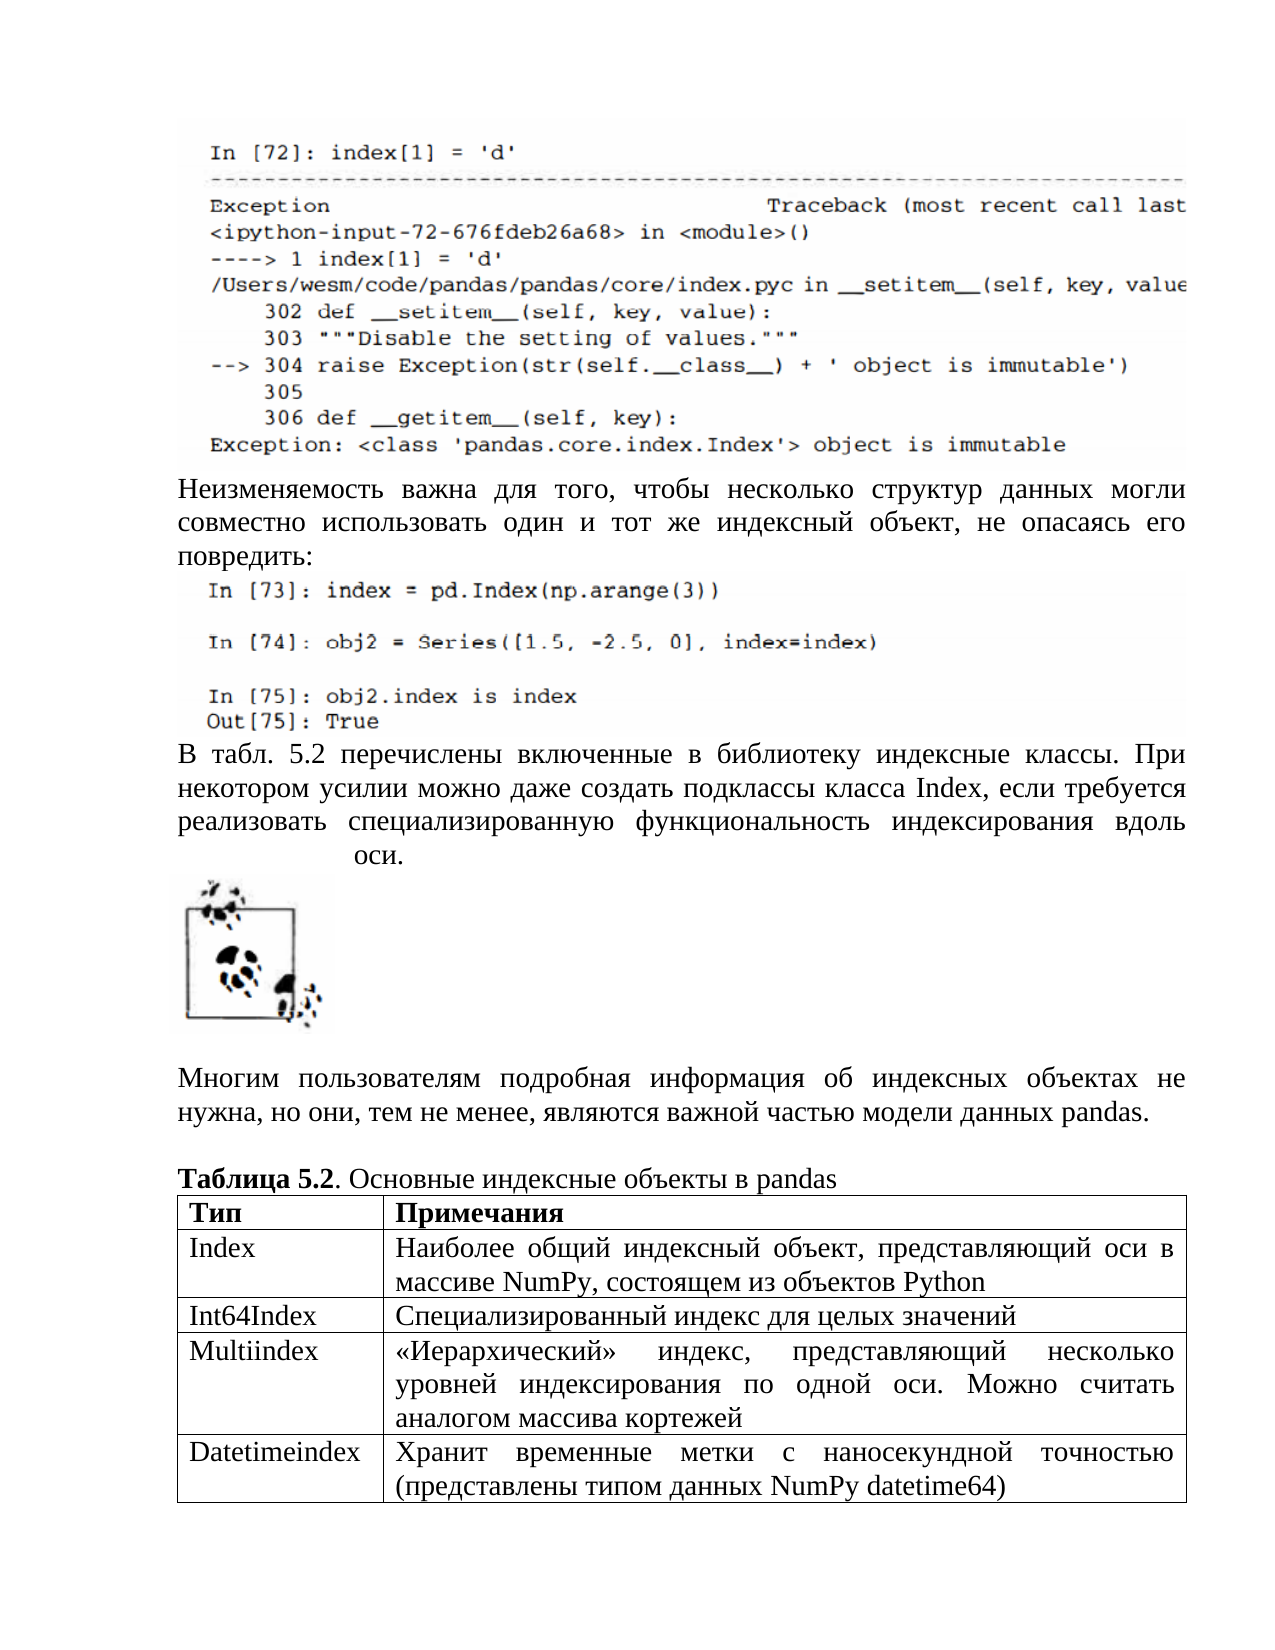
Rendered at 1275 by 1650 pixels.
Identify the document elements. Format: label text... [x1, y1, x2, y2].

table_cell Index [178, 1230, 383, 1297]
table_header Тип [178, 1196, 383, 1229]
picture [169, 874, 335, 1034]
table_cell Datetimeindex [178, 1435, 383, 1502]
picture [177, 118, 1187, 471]
table_cell Хранит временные метки с наносекундной точностью (представлены типом данных NumPy datetime64) [384, 1435, 1186, 1502]
table_cell Int64Index [178, 1298, 383, 1332]
picture [177, 571, 1187, 737]
table_cell Multiindex [178, 1333, 383, 1433]
table_cell Специализированный индекс для целых значений [384, 1298, 1186, 1332]
table_cell Наиболее общий индексный объект, представляющий оси в массиве NumPy, состоящем из объектов Python [384, 1230, 1186, 1297]
text Неизменяемость важна для того, чтобы несколько структур данных могли совместно использовать один и тот же индексный объект, не опасаясь его повредить: [177, 471, 1186, 571]
text В табл. 5.2 перечислены включенные в библиотеку индексные классы. При некотором усилии можно даже создать подклассы класса Index, если требуется реализовать специализированную функциональность индексирования вдоль оси. [177, 737, 1186, 1060]
table_cell «Иерархический» индекс, представляющий несколько уровней индексирования по одной оси. Можно считать аналогом массива кортежей [384, 1333, 1186, 1433]
text Таблица 5.2. Основные индексные объекты в pandas [177, 1161, 1186, 1194]
text Многим пользователям подробная информация об индексных объектах не нужна, но они, тем не менее, являются важной частью модели данных pandas. [177, 1060, 1186, 1127]
table_header Примечания [384, 1196, 1186, 1229]
